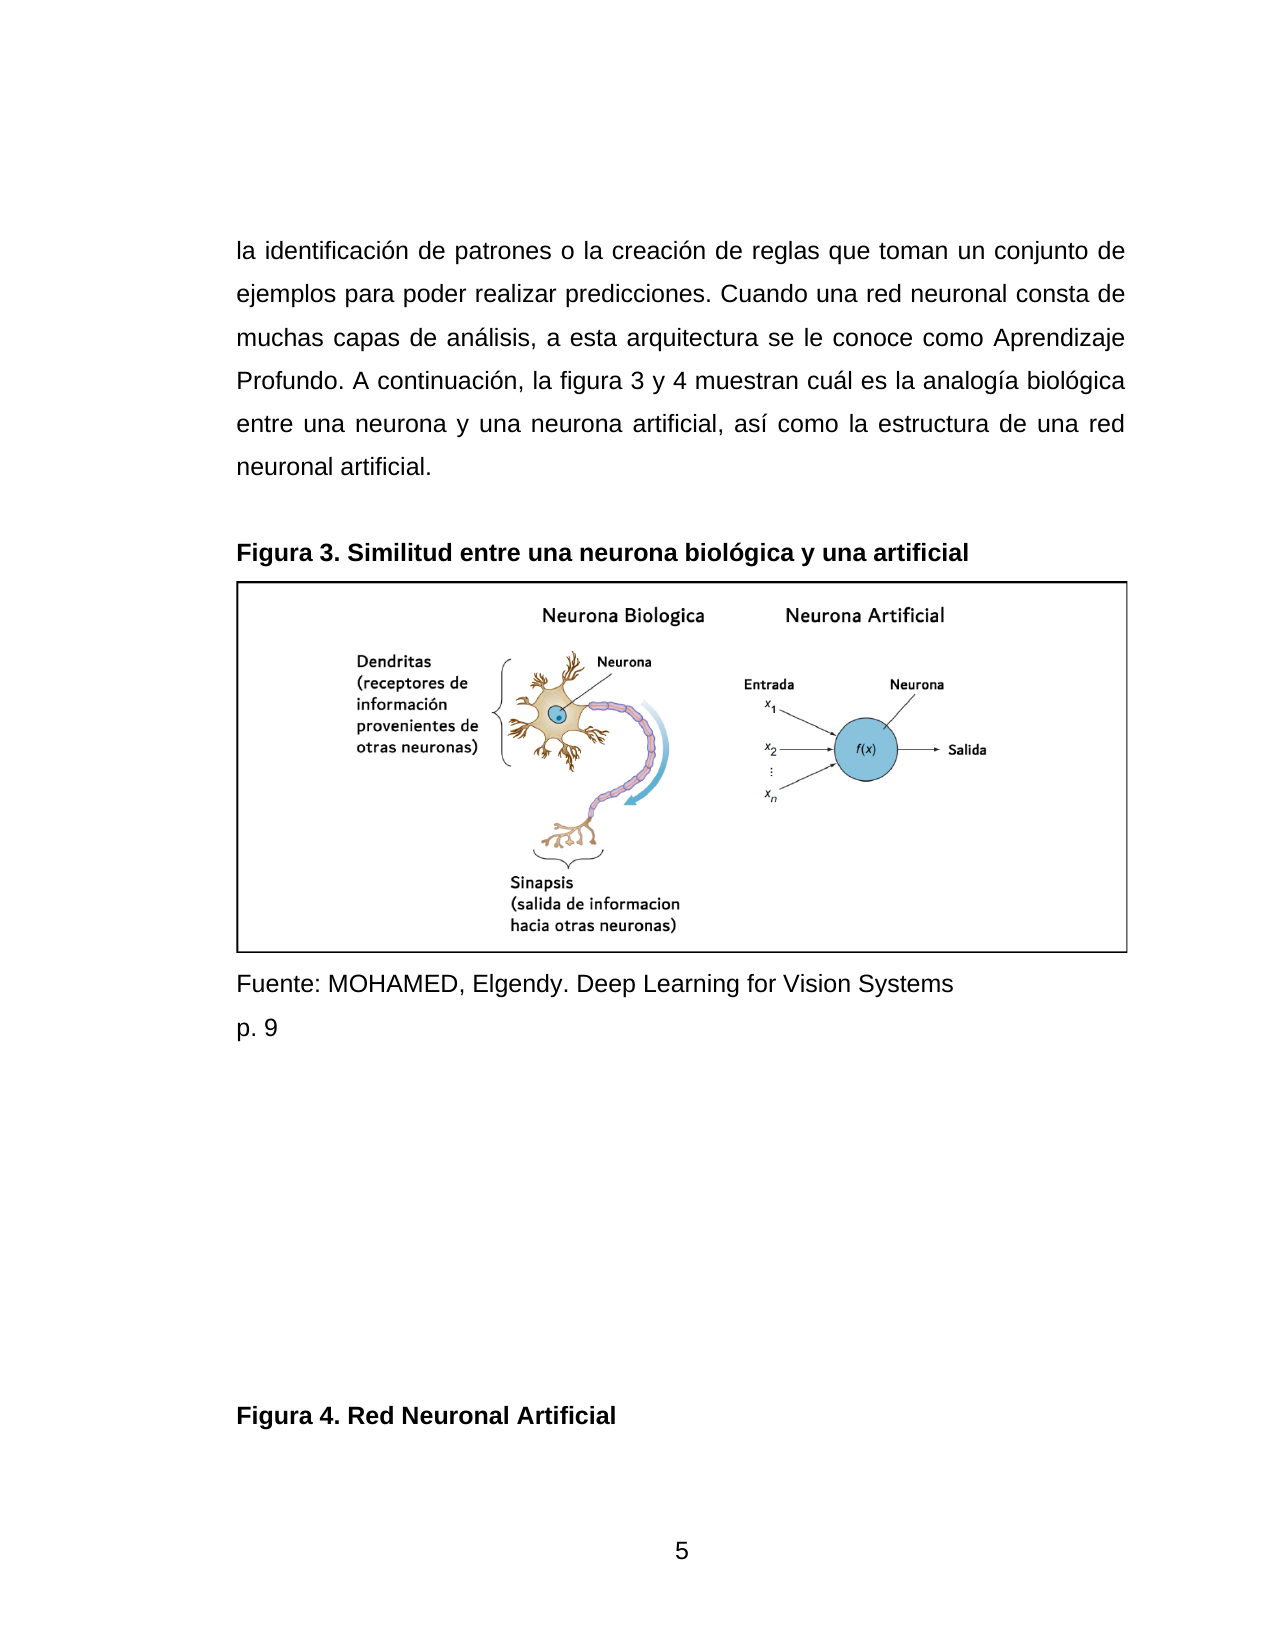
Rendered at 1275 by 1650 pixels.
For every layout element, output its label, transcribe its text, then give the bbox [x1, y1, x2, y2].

text p. 9 [236, 1012, 1127, 1041]
text Figura 4. Red Neuronal Artificial [236, 1401, 1127, 1429]
text Fuente: MOHAMED, Elgendy. Deep Learning for Vision Systems [236, 969, 1127, 998]
picture [236, 581, 1128, 953]
text Figura 3. Similitud entre una neurona biológica y una artificial [236, 538, 1127, 567]
